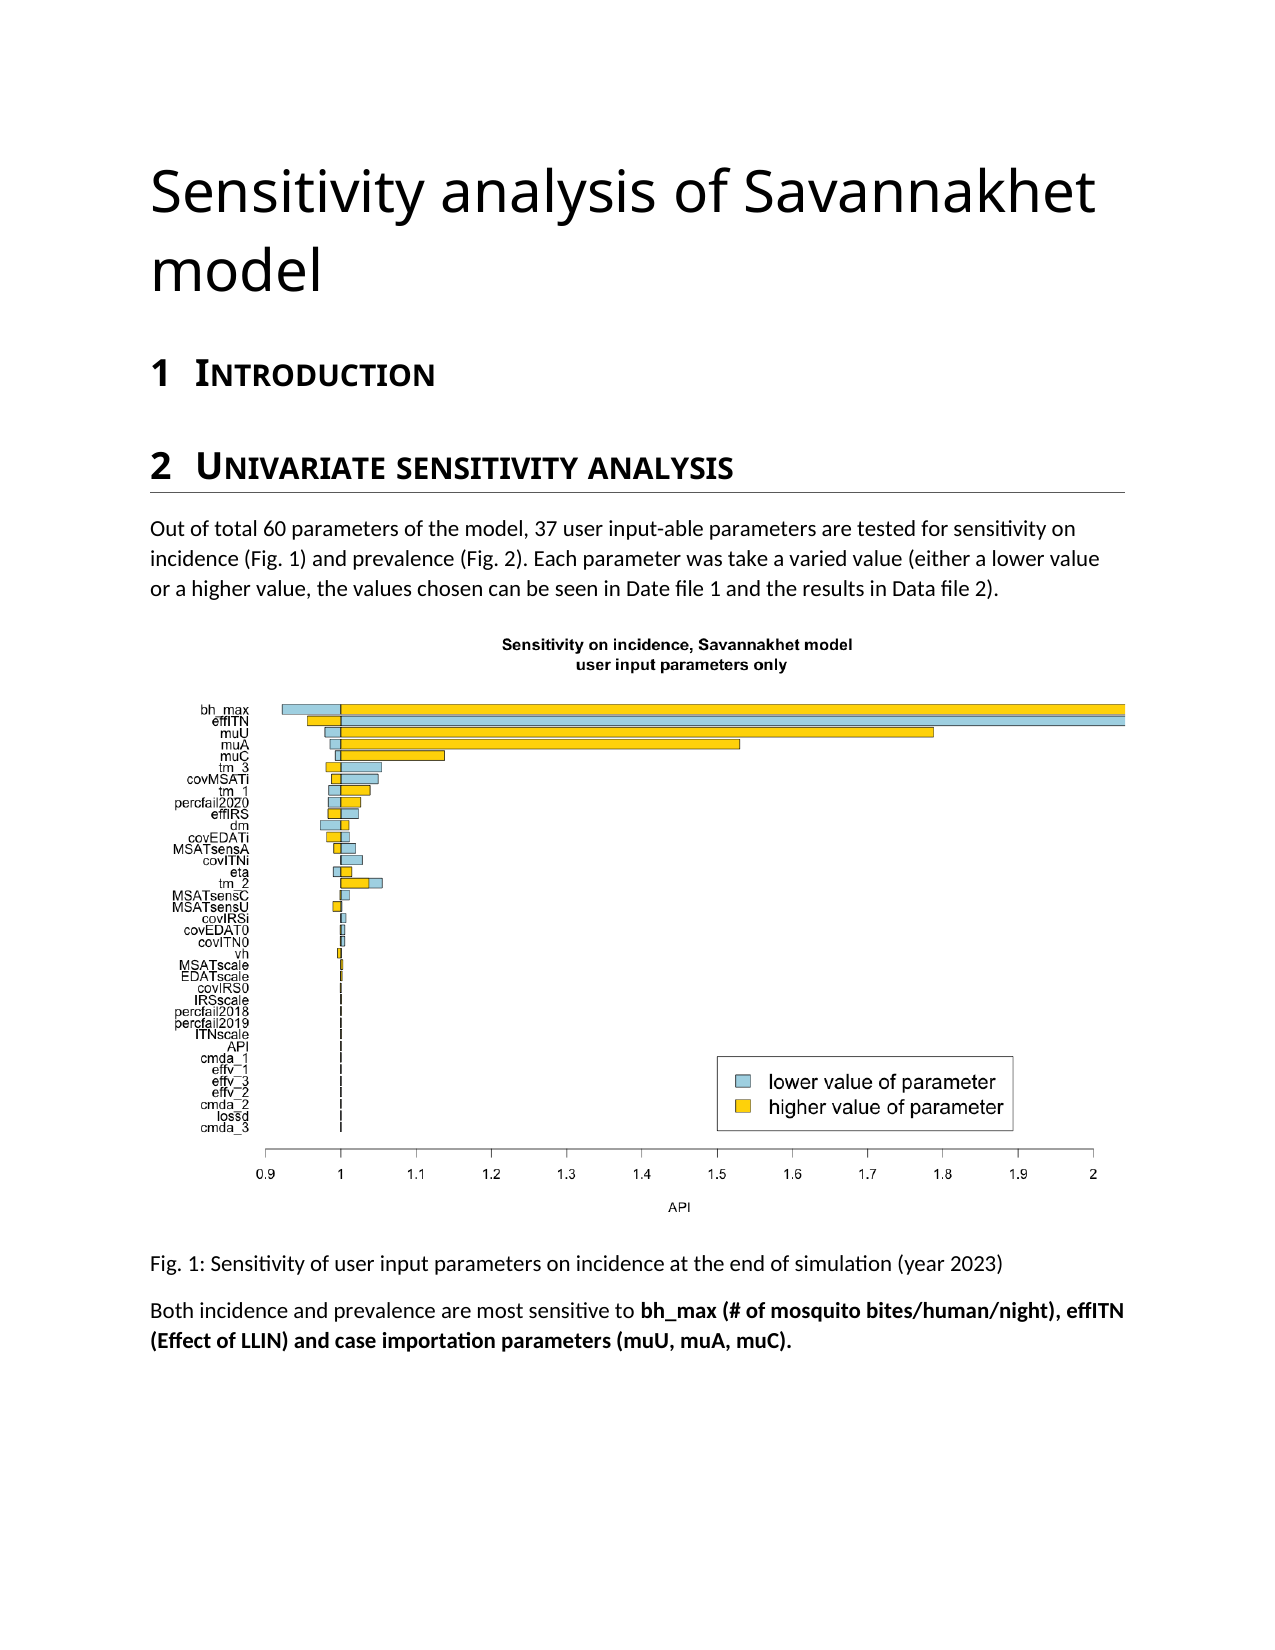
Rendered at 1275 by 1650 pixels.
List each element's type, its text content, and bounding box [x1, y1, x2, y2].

text Both incidence and prevalence are most sensitive to bh_max (# of mosquito bites/human/night), effITN (Effect of LLIN) and case importation parameters (muU, muA, muC). [150, 1296, 1125, 1354]
text Fig. 1: Sensitivity of user input parameters on incidence at the end of simulation (year 2023) [150, 1249, 1125, 1277]
subtitle Introduction [150, 346, 1125, 397]
text Out of total 60 parameters of the model, 37 user input-able parameters are tested for sensitivity on incidence (Fig. 1) and prevalence (Fig. 2). Each parameter was take a varied value (either a lower value or a higher value, the values chosen can be seen in Date file 1 and the results in Data file 2). [150, 514, 1125, 602]
picture [150, 621, 1125, 1231]
title Sensitivity analysis of Savannakhet model [150, 150, 1125, 309]
subtitle Univariate sensitivity analysis [150, 439, 1125, 492]
